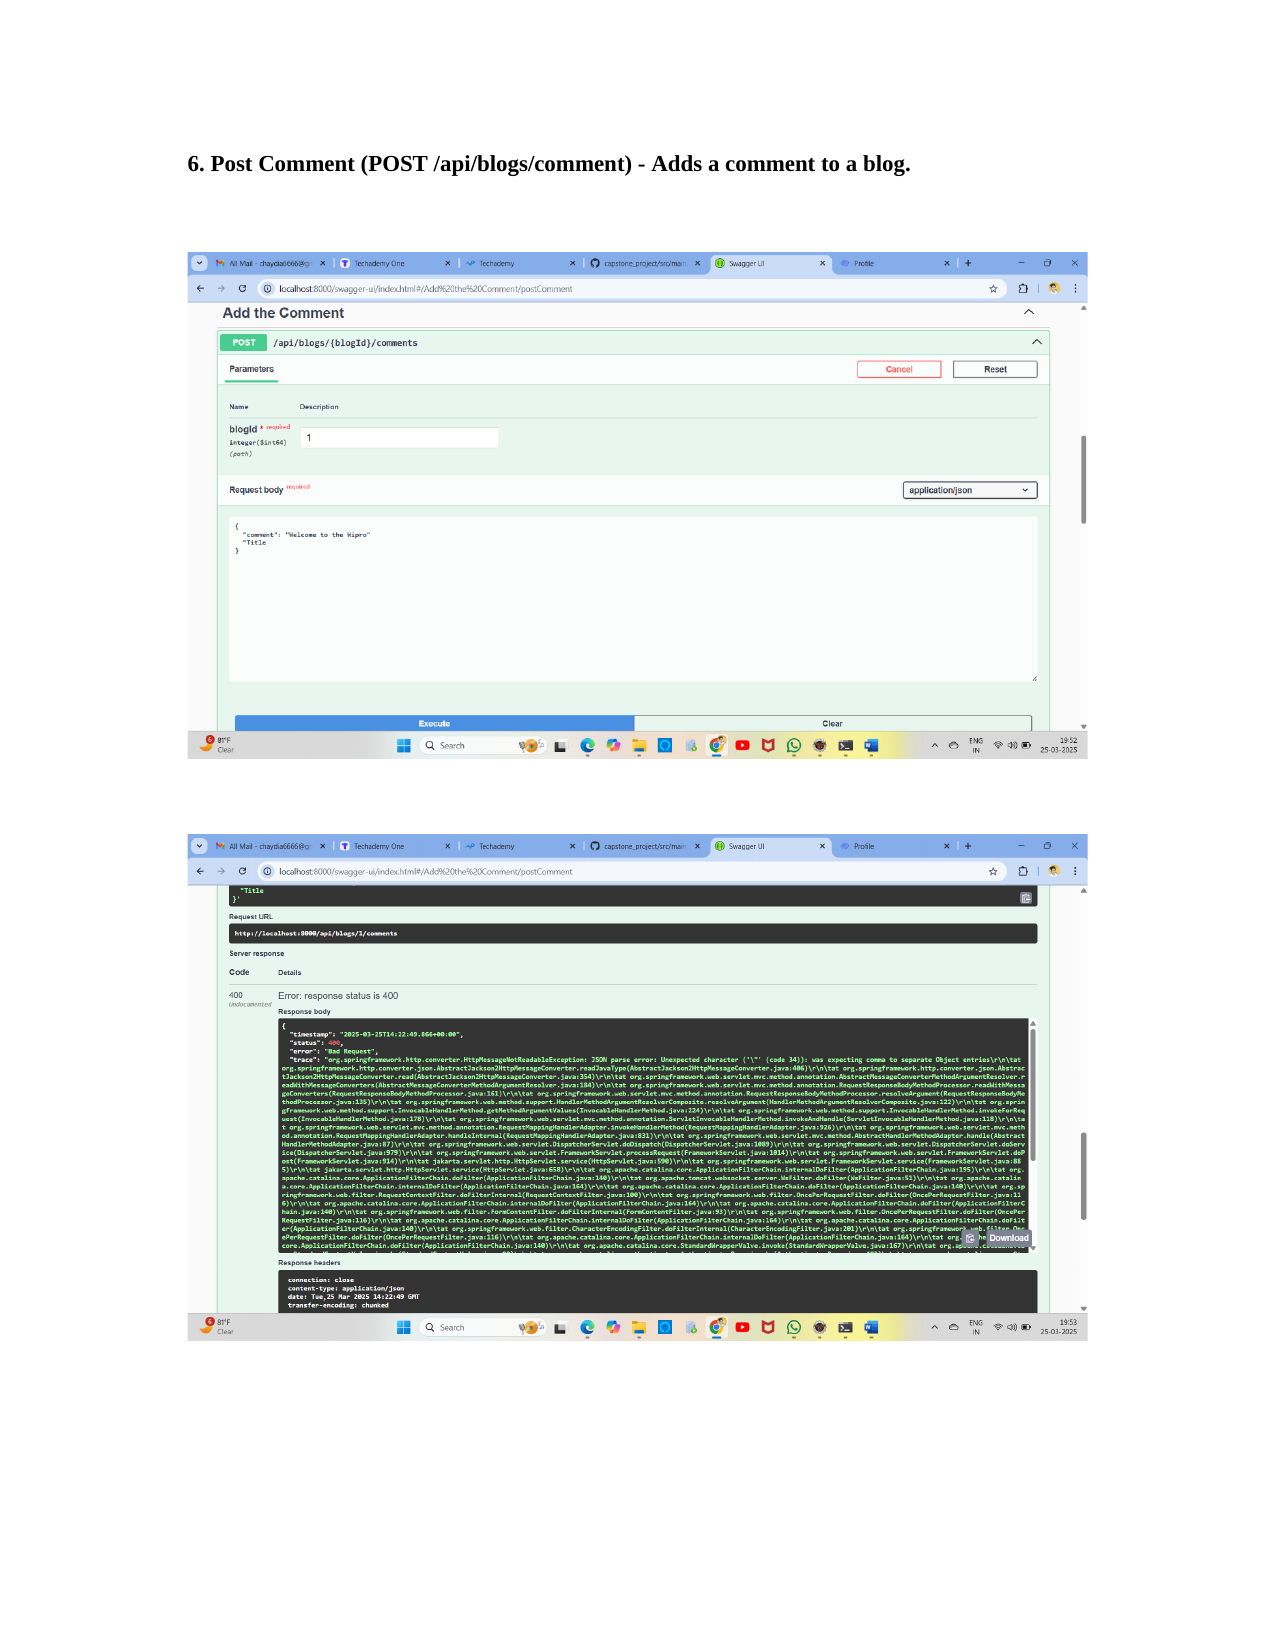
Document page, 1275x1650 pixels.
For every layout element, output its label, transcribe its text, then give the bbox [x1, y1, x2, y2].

text 6. Post Comment (POST /api/blogs/comment) - Adds a comment to a blog. [187, 150, 1087, 176]
picture [187, 252, 1088, 759]
picture [187, 834, 1088, 1341]
